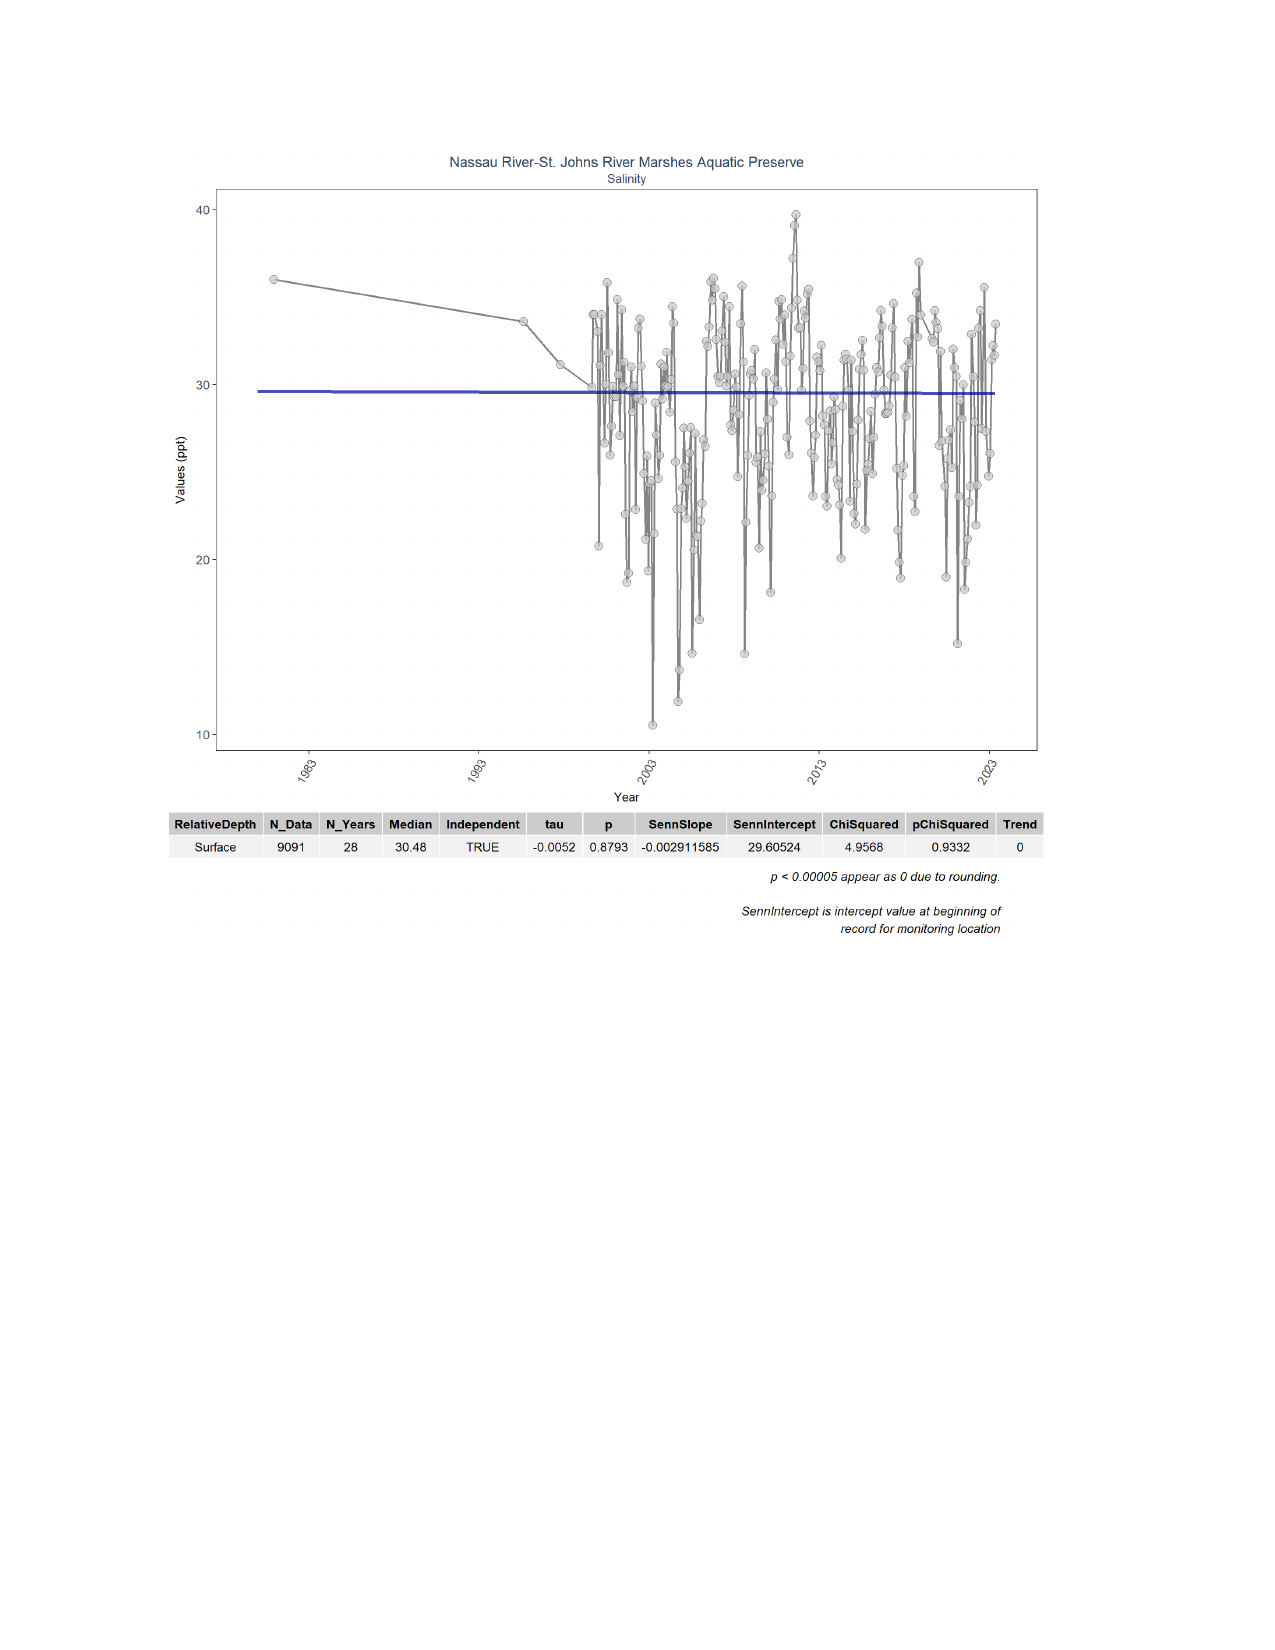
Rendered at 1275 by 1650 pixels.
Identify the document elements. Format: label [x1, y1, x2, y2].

picture [168, 150, 1044, 938]
